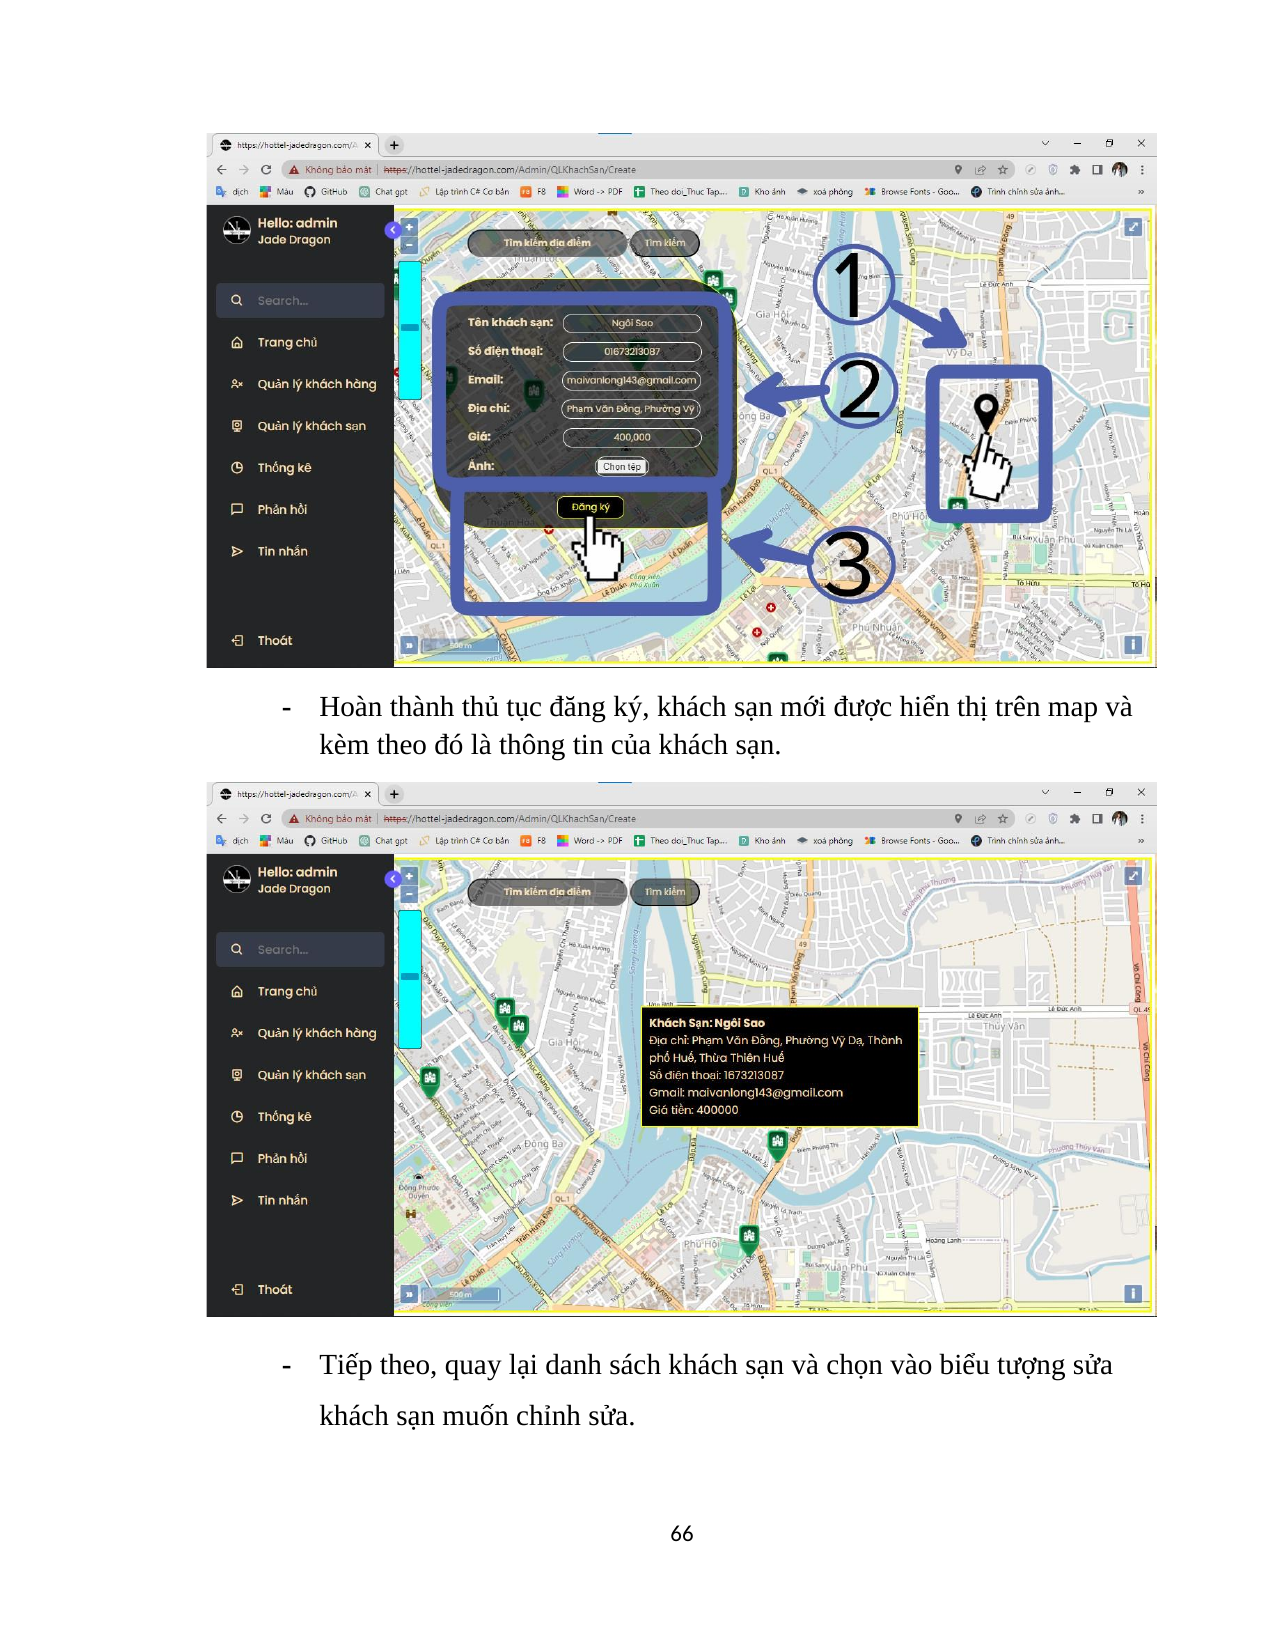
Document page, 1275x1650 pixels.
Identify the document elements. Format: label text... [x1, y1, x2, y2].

list Tiếp theo, quay lại danh sách khách sạn và chọn vào biểu tượng sửa khách sạn muốn chỉnh sửa. [282, 1347, 1152, 1431]
picture [206, 133, 1157, 668]
list Hoàn thành thủ tục đăng ký, khách sạn mới được hiển thị trên map và kèm theo đó là thông tin của khách sạn. [282, 689, 1152, 761]
picture [206, 782, 1157, 1317]
